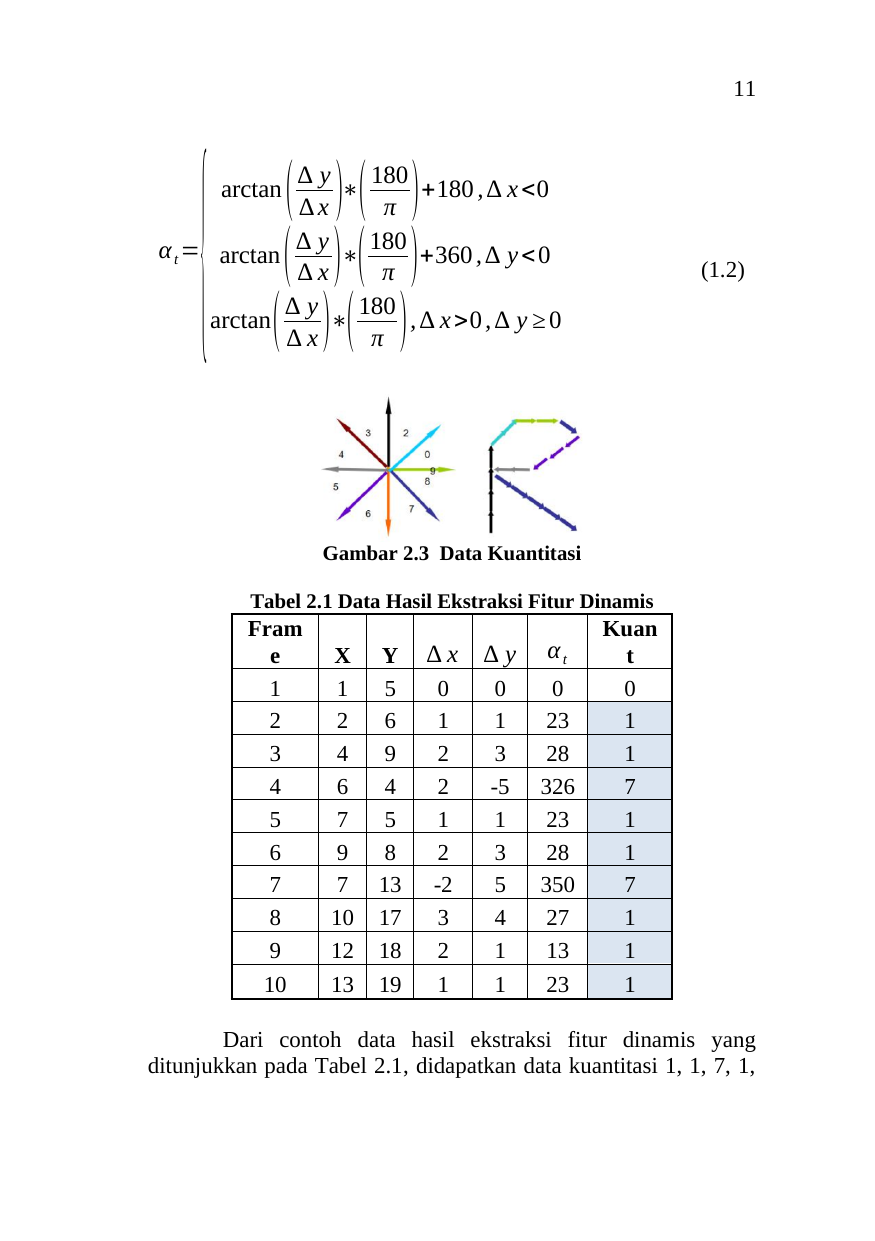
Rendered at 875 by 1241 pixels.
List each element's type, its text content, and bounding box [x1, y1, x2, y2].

table_cell 2 [233, 702, 318, 734]
table_cell 9 [319, 833, 366, 865]
table_cell 10 [319, 899, 366, 931]
picture [320, 391, 583, 542]
table_cell 1 [414, 702, 472, 734]
table_cell 27 [528, 899, 587, 931]
table_cell 12 [319, 932, 366, 963]
table_cell 5 [233, 800, 318, 832]
table_header Kuant [588, 615, 671, 668]
table_cell 7 [319, 800, 366, 832]
table_header [473, 615, 527, 668]
table_cell 6 [319, 768, 366, 799]
table_cell 7 [319, 866, 366, 898]
table_cell 7 [233, 866, 318, 898]
table_cell 1 [588, 932, 671, 963]
table_cell 1 [233, 669, 318, 701]
table_cell 1 [588, 800, 671, 832]
table_header Frame [233, 615, 318, 668]
table_cell (1.2) [688, 148, 756, 391]
table_cell 4 [367, 768, 413, 799]
table_cell 1 [473, 800, 527, 832]
table_cell 9 [367, 735, 413, 767]
table_cell 6 [233, 833, 318, 865]
table_cell 0 [528, 669, 587, 701]
table_cell 7 [588, 768, 671, 799]
table_cell -5 [473, 768, 527, 799]
table_cell 5 [367, 800, 413, 832]
table_cell 4 [319, 735, 366, 767]
table_cell 6 [367, 702, 413, 734]
table_header [414, 615, 472, 668]
table_cell 1 [588, 735, 671, 767]
table_header [528, 615, 587, 668]
table_cell 8 [367, 833, 413, 865]
table_cell 2 [414, 833, 472, 865]
table_cell 1 [319, 669, 366, 701]
table_cell 28 [528, 833, 587, 865]
table_cell 2 [319, 702, 366, 734]
table_cell [147, 148, 688, 391]
table_cell 1 [588, 965, 671, 998]
table_cell -2 [414, 866, 472, 898]
table_cell 1 [473, 702, 527, 734]
table_cell 13 [528, 932, 587, 963]
table_cell 1 [414, 800, 472, 832]
table_cell 7 [588, 866, 671, 898]
table_cell 17 [367, 899, 413, 931]
table_cell 2 [414, 932, 472, 963]
table_cell 1 [473, 932, 527, 963]
table_cell 4 [233, 768, 318, 799]
list Tabel 2.1 Data Hasil Ekstraksi Fitur Dinamis [148, 589, 756, 613]
table_cell 3 [414, 899, 472, 931]
table_cell 3 [473, 833, 527, 865]
table_cell 23 [528, 800, 587, 832]
table_cell 28 [528, 735, 587, 767]
table_cell 1 [588, 702, 671, 734]
table_cell 326 [528, 768, 587, 799]
table_cell 23 [528, 702, 587, 734]
table_cell 5 [367, 669, 413, 701]
table_cell 2 [414, 768, 472, 799]
table_cell 1 [414, 965, 472, 998]
table_header Y [367, 615, 413, 668]
table_cell 13 [367, 866, 413, 898]
table_cell 10 [233, 965, 318, 998]
table_cell 8 [233, 899, 318, 931]
table_header X [319, 615, 366, 668]
table_cell 0 [473, 669, 527, 701]
table_cell 19 [367, 965, 413, 998]
table_cell 1 [588, 899, 671, 931]
table_cell 18 [367, 932, 413, 963]
table_cell 5 [473, 866, 527, 898]
table_cell 1 [588, 833, 671, 865]
table_cell 1 [473, 965, 527, 998]
table_cell 350 [528, 866, 587, 898]
table_cell 2 [414, 735, 472, 767]
list Gambar 2.3 Data Kuantitasi [148, 541, 756, 565]
table_cell 3 [233, 735, 318, 767]
table_cell 9 [233, 932, 318, 963]
table_cell 4 [473, 899, 527, 931]
table_cell 0 [414, 669, 472, 701]
table_cell 23 [528, 965, 587, 998]
table_cell 3 [473, 735, 527, 767]
table_cell 0 [588, 669, 671, 701]
table_cell 13 [319, 965, 366, 998]
